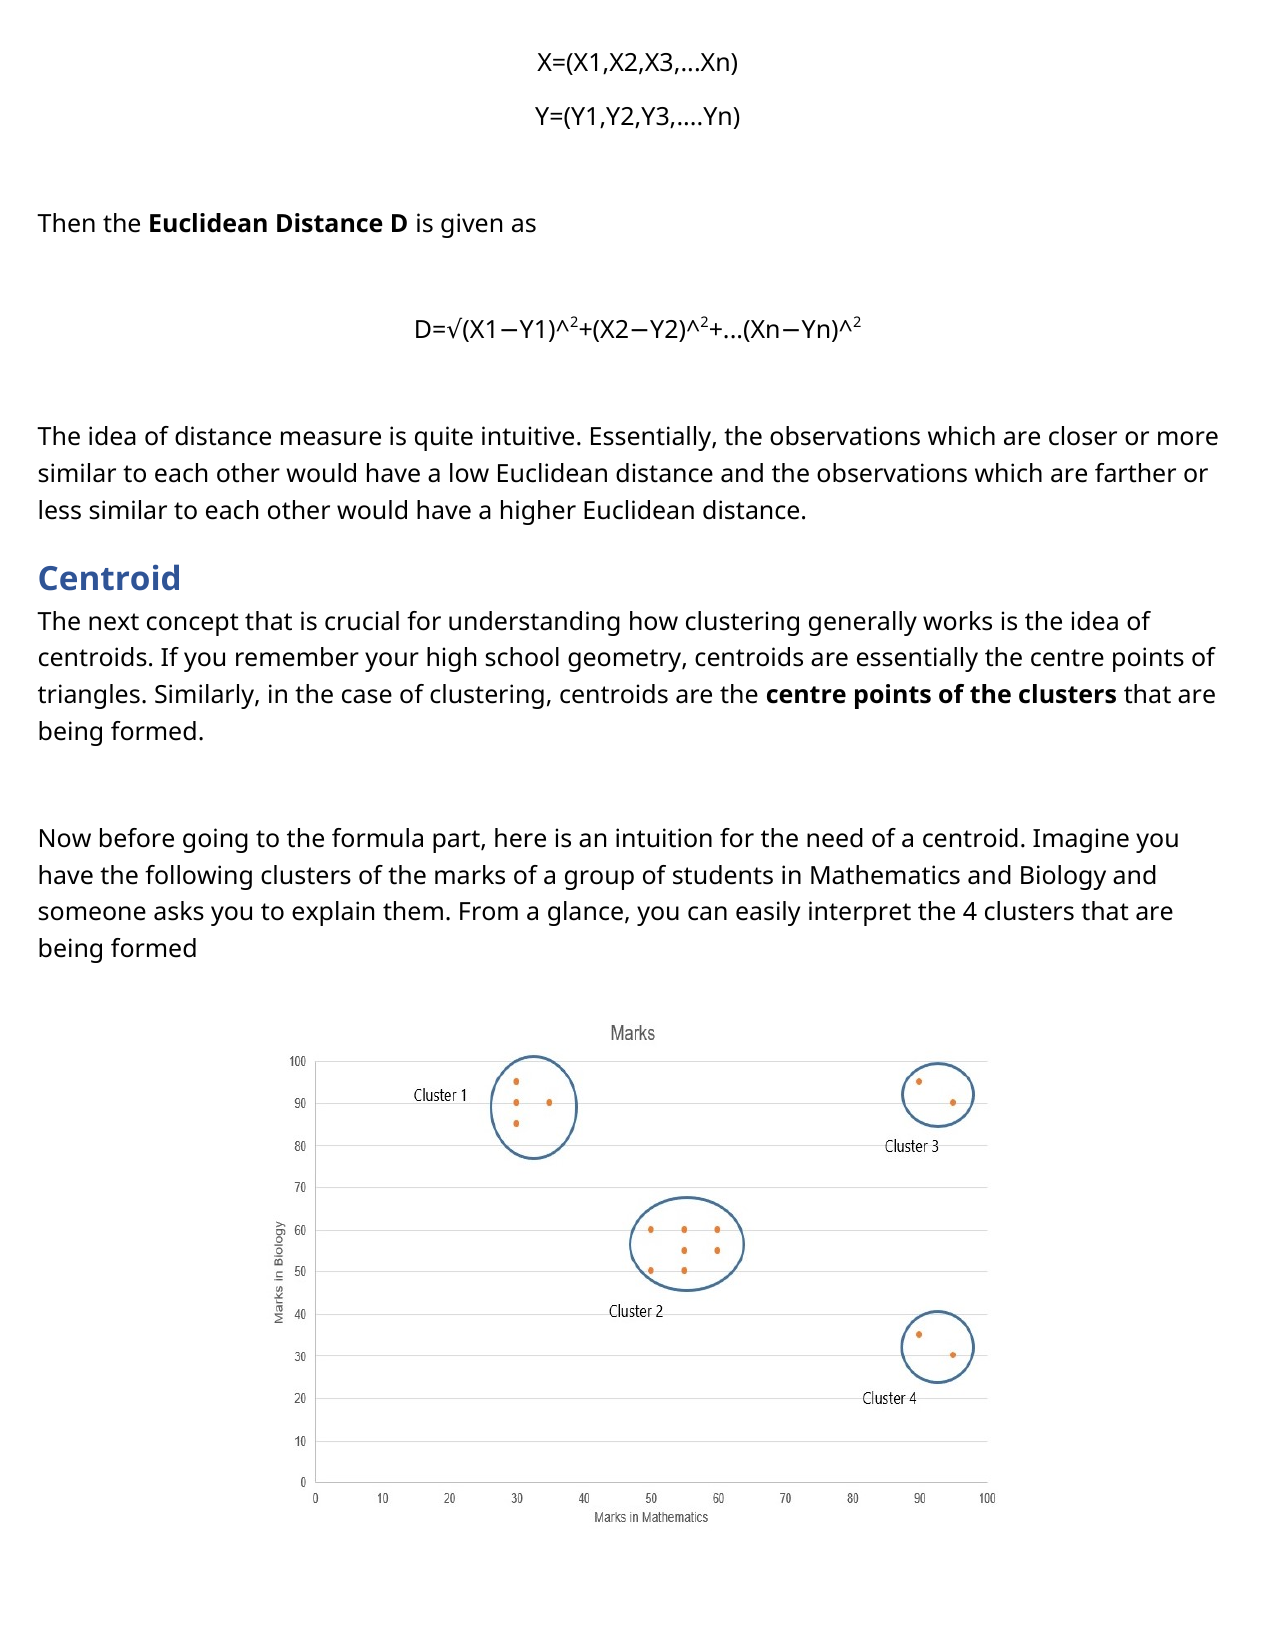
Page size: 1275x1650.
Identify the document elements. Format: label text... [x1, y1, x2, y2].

picture [253, 984, 1022, 1539]
text Now before going to the formula part, here is an intuition for the need of a centroid. Imagine you have the following clusters of the marks of a group of students in Mathematics and Biology and someone asks you to explain them. From a glance, you can easily interpret the 4 clusters that are being formed [37, 821, 1237, 965]
text Y=(Y1,Y2,Y3,....Yn) [37, 98, 1237, 132]
text The idea of distance measure is quite intuitive. Essentially, the observations which are closer or more similar to each other would have a low Euclidean distance and the observations which are farther or less similar to each other would have a higher Euclidean distance. [37, 419, 1237, 527]
text The next concept that is crucial for understanding how clustering generally works is the idea of centroids. If you remember your high school geometry, centroids are essentially the centre points of triangles. Similarly, in the case of clustering, centroids are the centre points of the clusters that are being formed. [37, 603, 1237, 748]
text Then the Euclidean Distance D is given as [37, 205, 1237, 239]
subtitle Centroid [37, 554, 1237, 600]
text D=√(X1−Y1)^2+(X2−Y2)^2+...(Xn−Yn)^2 [37, 312, 1237, 346]
text X=(X1,X2,X3,...Xn) [37, 45, 1237, 79]
